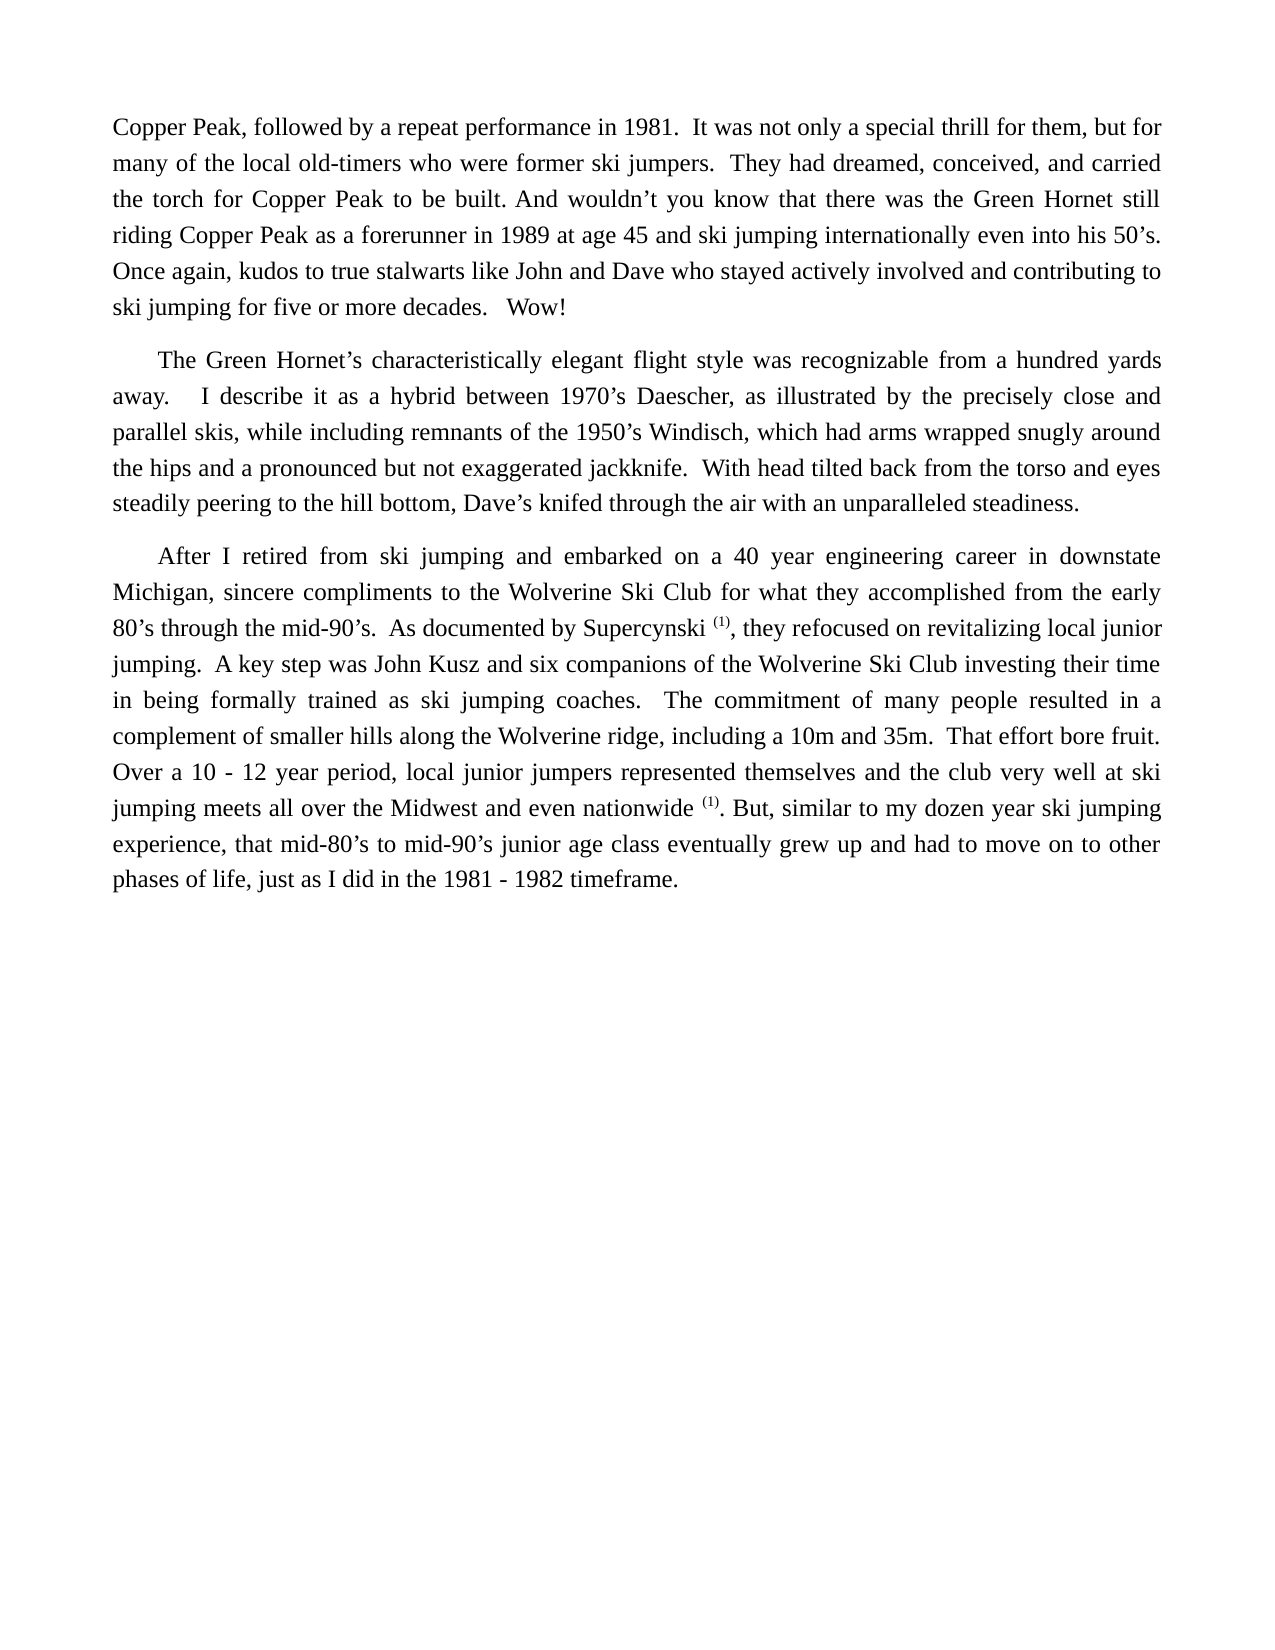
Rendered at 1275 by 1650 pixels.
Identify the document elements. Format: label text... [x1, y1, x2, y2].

text After I retired from ski jumping and embarked on a 40 year engineering career in downstate Michigan, sincere compliments to the Wolverine Ski Club for what they accomplished from the early 80’s through the mid-90’s. As documented by Supercynski (1), they refocused on revitalizing local junior jumping. A key step was John Kusz and six companions of the Wolverine Ski Club investing their time in being formally trained as ski jumping coaches. The commitment of many people resulted in a complement of smaller hills along the Wolverine ridge, including a 10m and 35m. That effort bore fruit. Over a 10 - 12 year period, local junior jumpers represented themselves and the club very well at ski jumping meets all over the Midwest and even nationwide (1). But, similar to my dozen year ski jumping experience, that mid-80’s to mid-90’s junior age class eventually grew up and had to move on to other phases of life, just as I did in the 1981 - 1982 timeframe. [112, 541, 1162, 893]
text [112, 112, 1162, 321]
text The Green Hornet’s characteristically elegant flight style was recognizable from a hundred yards away. I describe it as a hybrid between 1970’s Daescher, as illustrated by the precisely close and parallel skis, while including remnants of the 1950’s Windisch, which had arms wrapped snugly around the hips and a pronounced but not exaggerated jackknife. With head tilted back from the torso and eyes steadily peering to the hill bottom, Dave’s knifed through the air with an unparalleled steadiness. [112, 345, 1162, 517]
